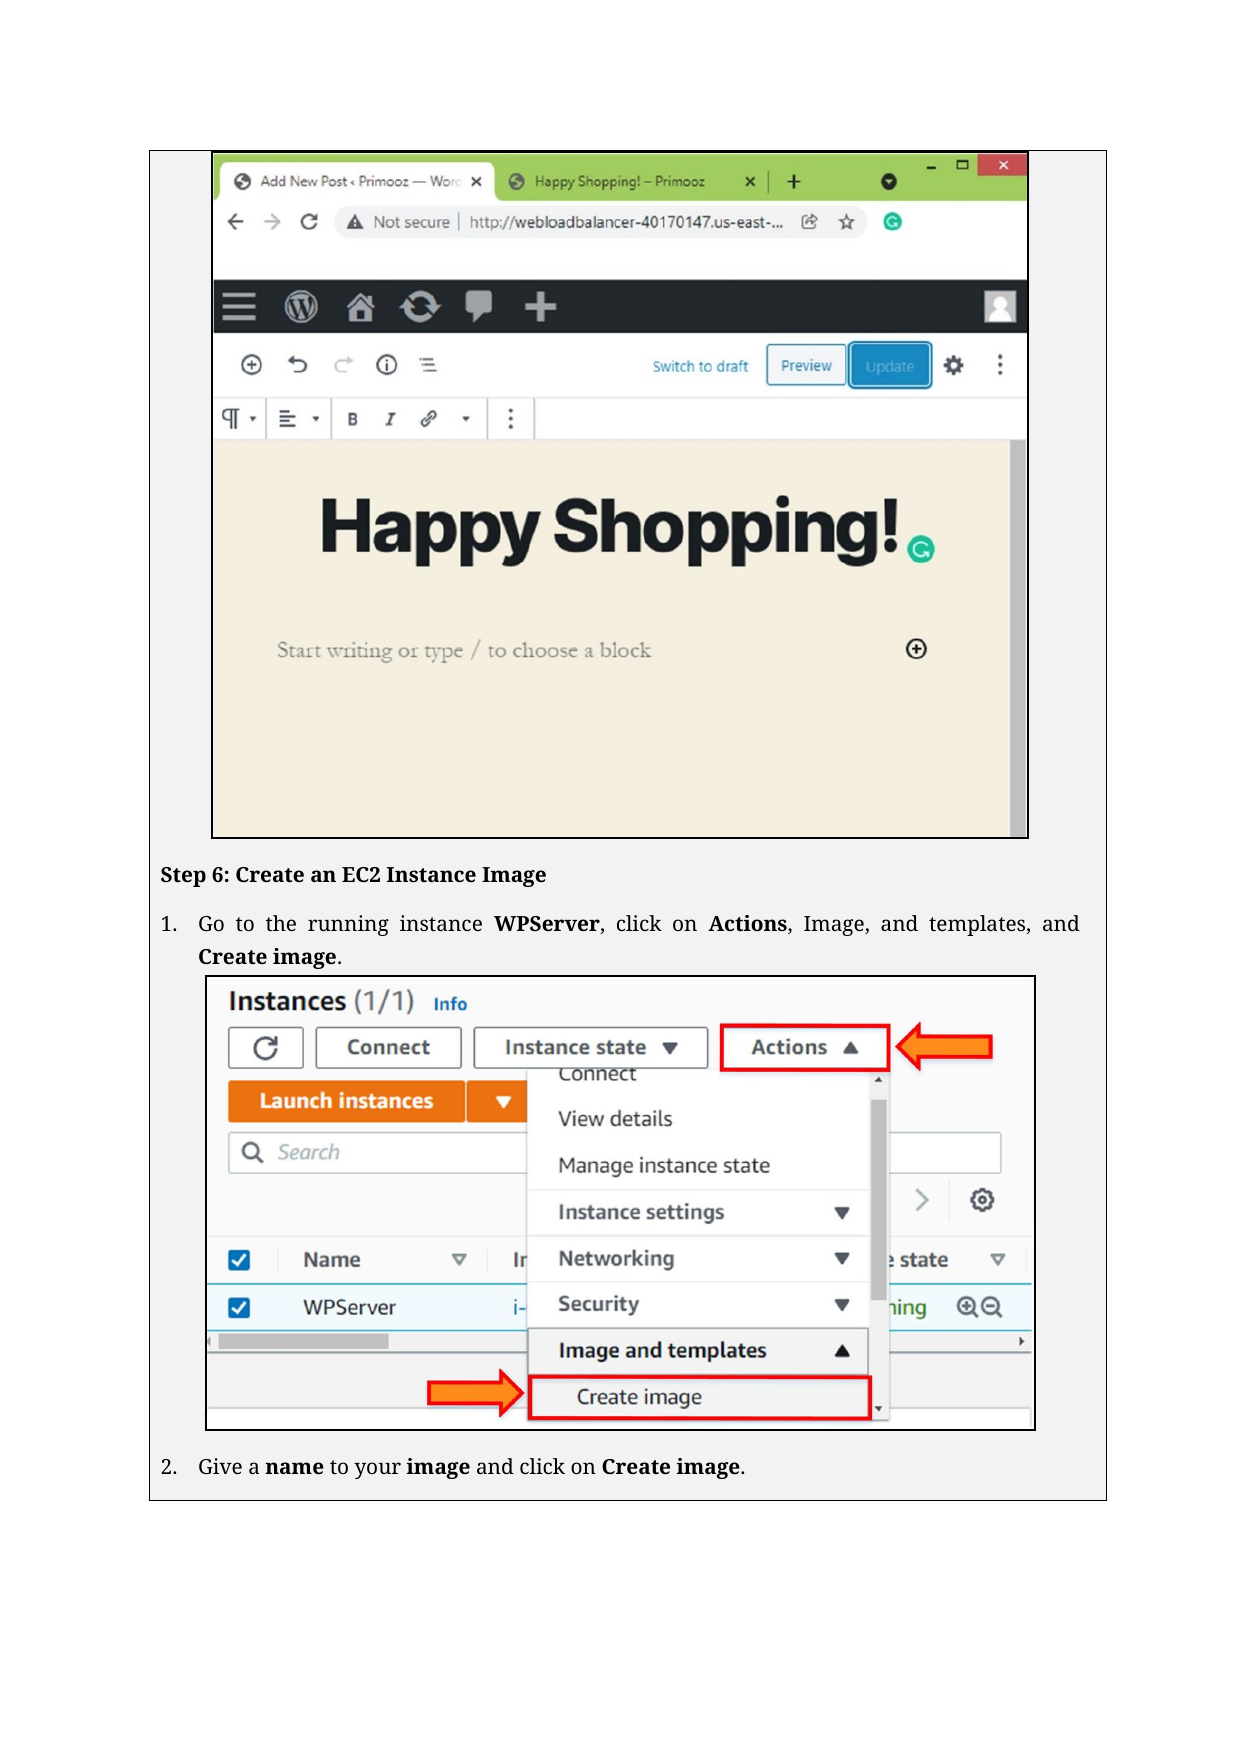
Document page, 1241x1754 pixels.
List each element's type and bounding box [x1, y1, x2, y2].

table_header [150, 151, 1106, 1500]
picture [207, 977, 1034, 1429]
picture [213, 153, 1027, 837]
